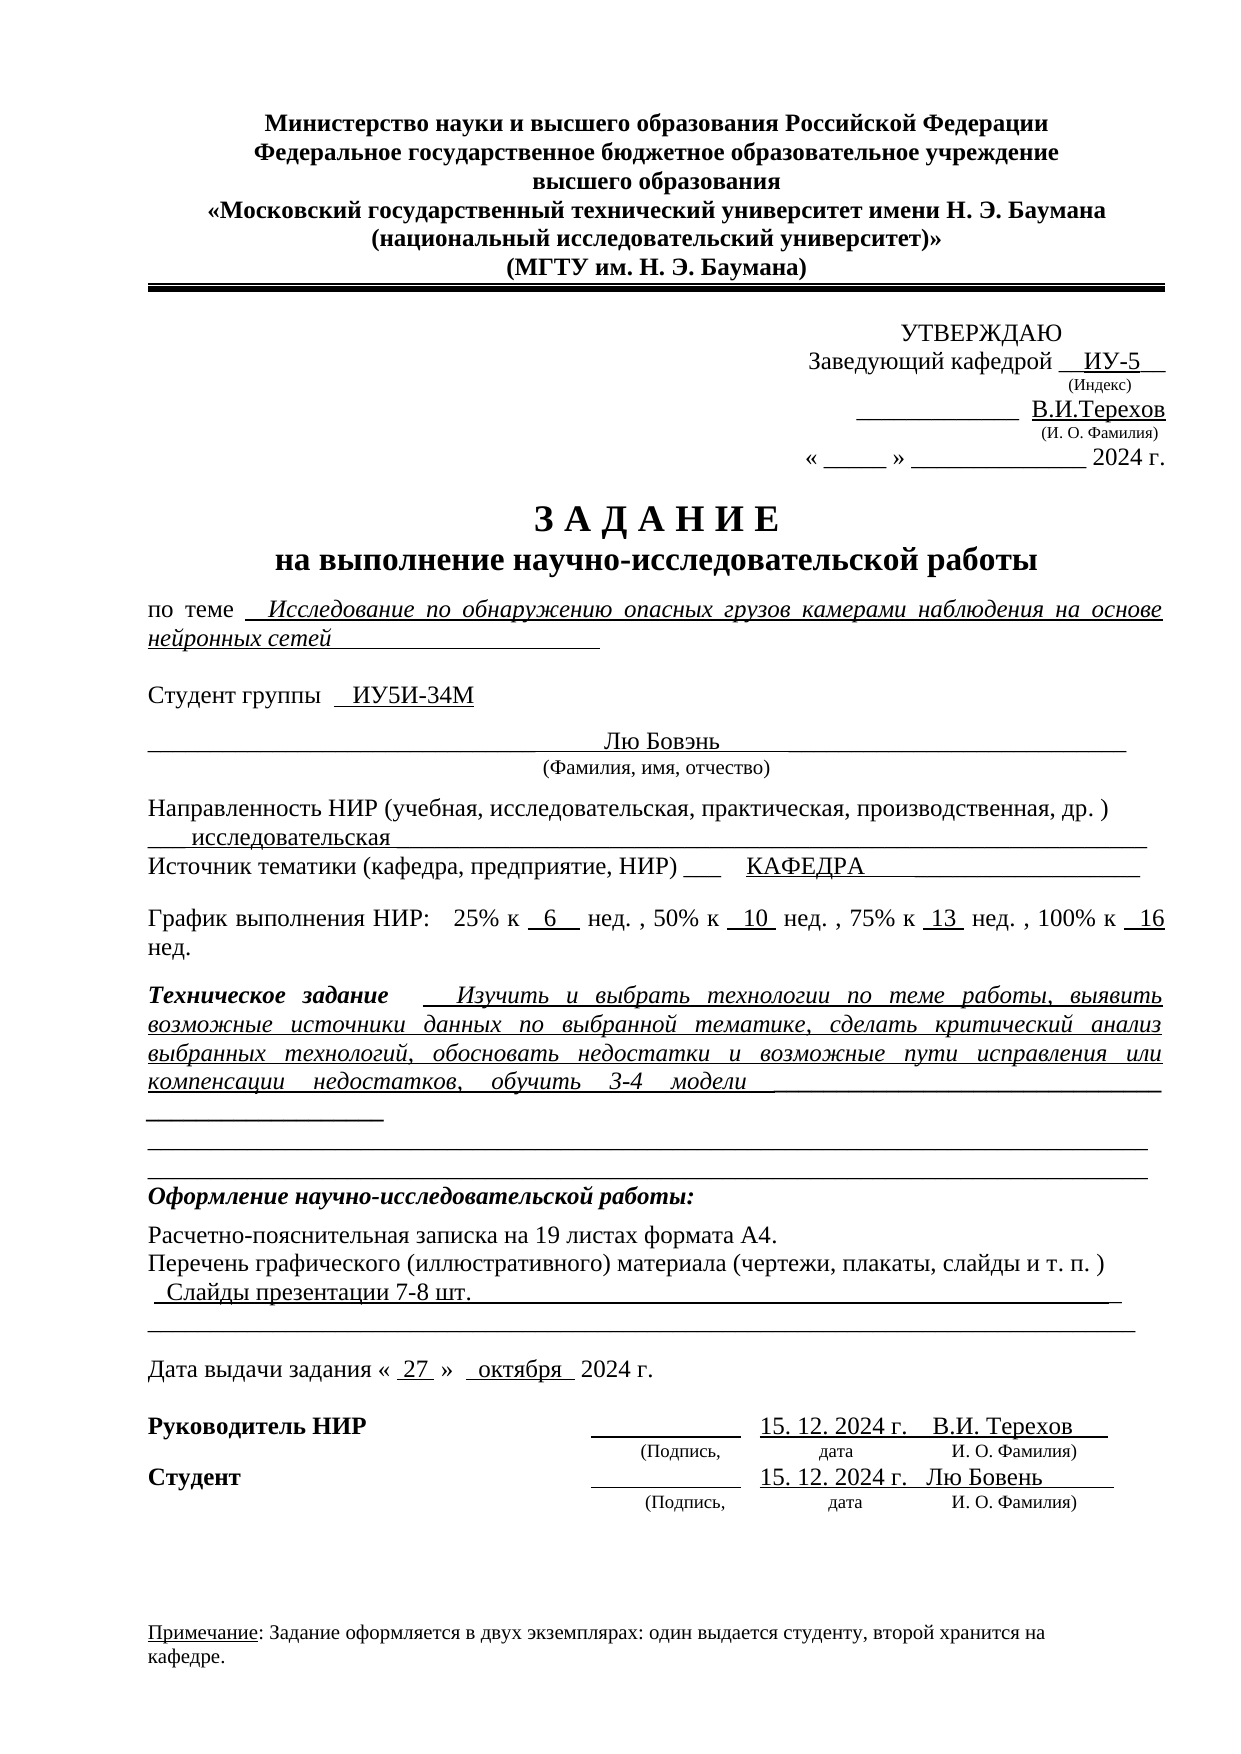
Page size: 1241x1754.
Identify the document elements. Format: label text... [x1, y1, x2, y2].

text Студент группы ИУ5И-34М [148, 681, 1165, 709]
text Источник тематики (кафедра, предприятие, НИР) ___ КАФЕДРА __________________ [148, 851, 1165, 879]
text Слайды презентации 7-8 шт. _ [148, 1277, 1165, 1306]
text на выполнение научно-исследовательской работы [148, 539, 1165, 577]
text Заведующий кафедрой __ИУ-5__ [148, 346, 1165, 375]
text Примечание: Задание оформляется в двух экземплярах: один выдается студенту, второй хранится на [148, 1620, 1165, 1644]
text Руководитель НИР 15. 12. 2024 г. В.И. Терехов [148, 1411, 1165, 1440]
text График выполнения НИР: 25% к 6 нед. , 50% к 10 нед. , 75% к 13 нед. , 100% к 16 нед. [148, 903, 1165, 961]
text Студент 15. 12. 2024 г. Лю Бовень [148, 1462, 1165, 1491]
text ___ исследовательская ____________________________________________________________ [148, 822, 1165, 851]
text по теме Исследование по обнаружению опасных грузов камерами наблюдения на основе нейронных сетей [148, 594, 1165, 652]
text « _____ » ______________ 2024 г. [148, 442, 1165, 471]
text (Фамилия, имя, отчество) [148, 755, 1165, 779]
text _______________________________ Лю Бовэнь ___________________________ [148, 726, 1165, 755]
text (Индекс) [960, 375, 1165, 394]
text (Подпись, дата И. О. Фамилия) [148, 1491, 1077, 1512]
text _____________ В.И.Терехов [148, 394, 1165, 423]
text (МГТУ им. Н. Э. Баумана) [148, 252, 1165, 283]
text (И. О. Фамилия) [960, 423, 1165, 442]
text ________________________________________________________________________________ [148, 1153, 1165, 1181]
text ЗАДАНИЕ [148, 496, 1165, 539]
text Дата выдачи задания « 27 » октября 2024 г. [148, 1354, 1165, 1383]
text Оформление научно-исследовательской работы: [148, 1181, 1165, 1210]
text УТВЕРЖДАЮ [148, 318, 1062, 346]
text Направленность НИР (учебная, исследовательская, практическая, производственная, др. ) [148, 793, 1165, 822]
text Перечень графического (иллюстративного) материала (чертежи, плакаты, слайды и т. п. ) [148, 1248, 1165, 1277]
text кафедре. [148, 1644, 1165, 1668]
text ________________________________________________________________________________ [148, 1124, 1165, 1153]
text Техническое задание Изучить и выбрать технологии по теме работы, выявить возможные источники данных по выбранной тематике, сделать критический анализ выбранных технологий, обосновать недостатки и возможные пути исправления или компенсации недостатков, обучить 3-4 модели __________________________________________________ [148, 980, 1165, 1124]
text «Московский государственный технический университет имени Н. Э. Баумана [148, 195, 1165, 223]
text Расчетно-пояснительная записка на 19 листах формата А4. [148, 1220, 1165, 1248]
text (национальный исследовательский университет)» [148, 223, 1165, 252]
text (Подпись, дата И. О. Фамилия) [148, 1440, 1077, 1462]
text высшего образования [148, 166, 1165, 195]
text _______________________________________________________________________________ [148, 1306, 1165, 1335]
text Министерство науки и высшего образования Российской Федерации [148, 108, 1165, 137]
text Федеральное государственное бюджетное образовательное учреждение [148, 137, 1165, 166]
